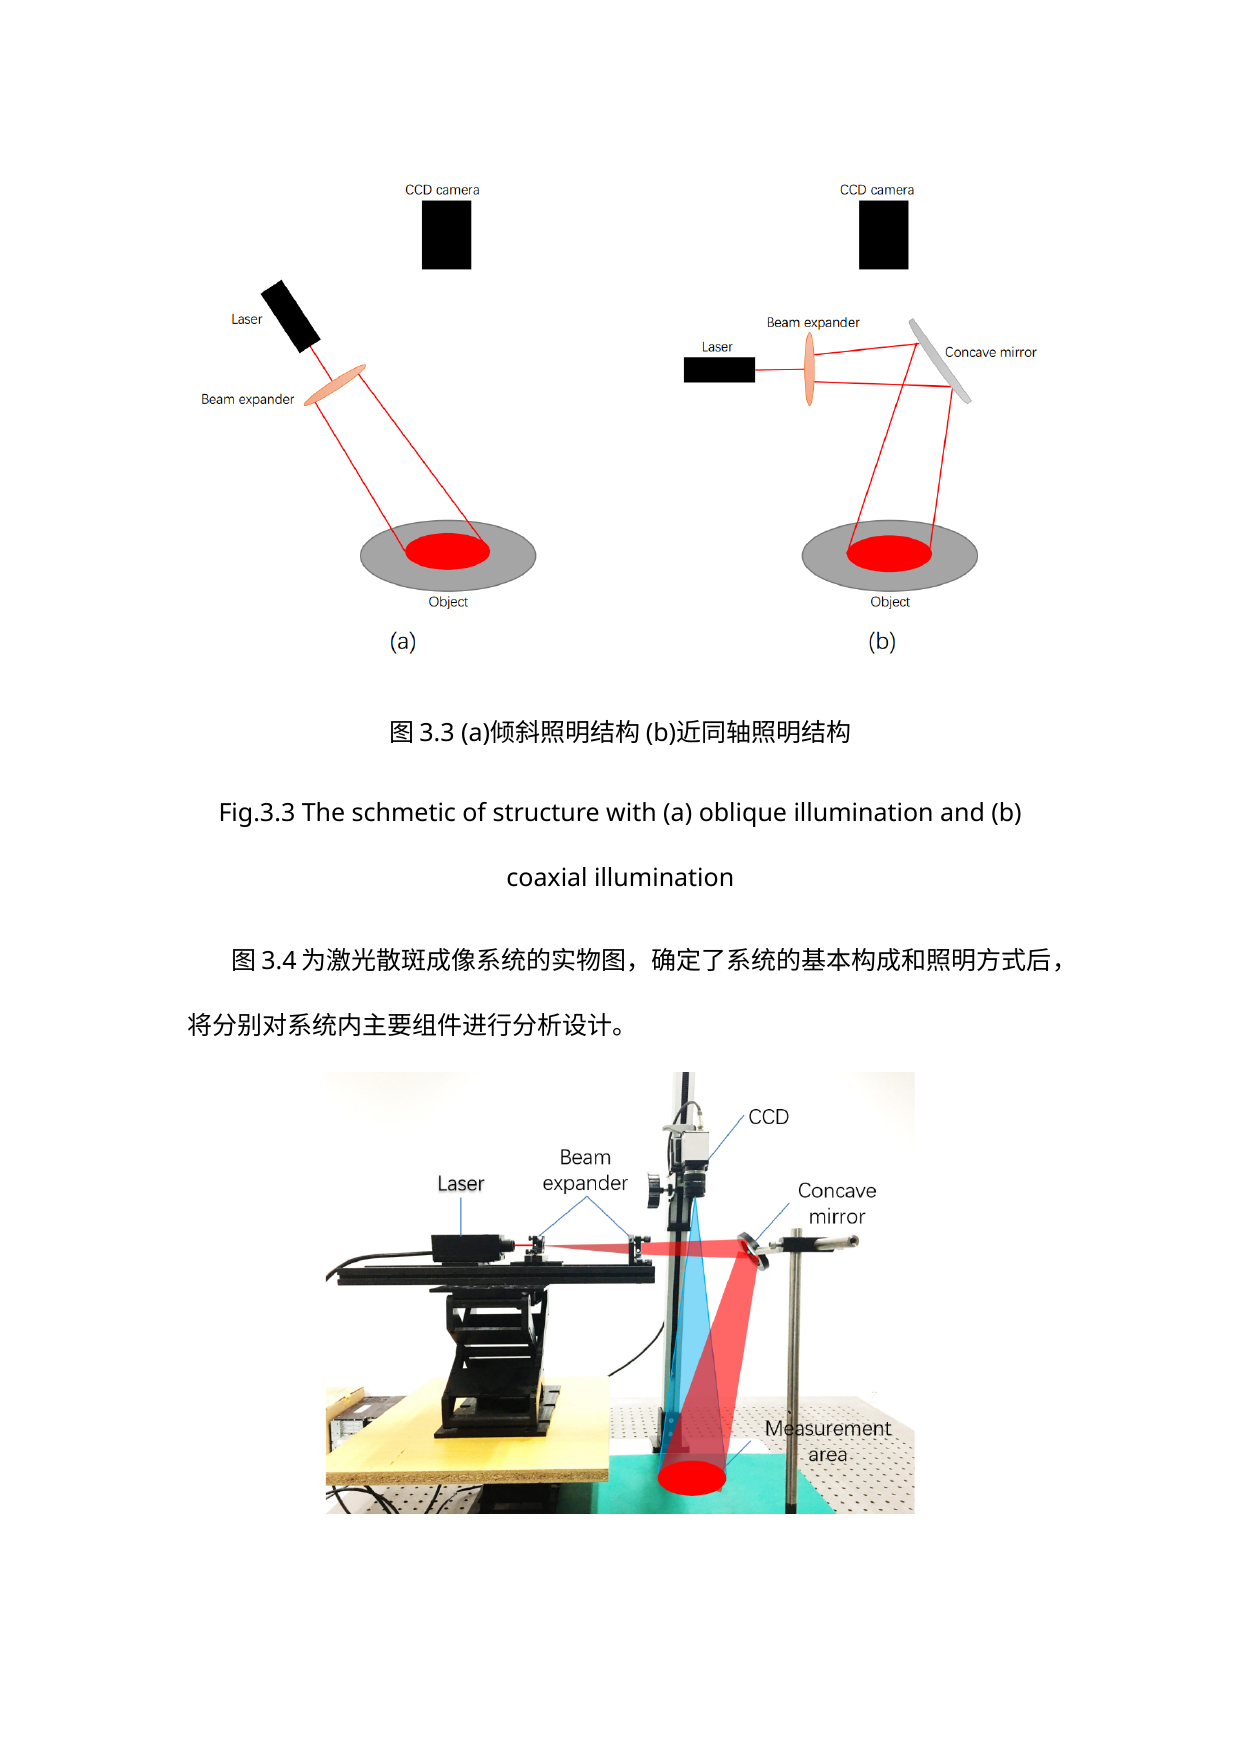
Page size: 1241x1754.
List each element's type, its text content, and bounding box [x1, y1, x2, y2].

picture [325, 1072, 915, 1514]
text 图3.4为激光散斑成像系统的实物图，确定了系统的基本构成和照明方式后，将分别对系统内主要组件进行分析设计。 [187, 926, 1053, 1056]
text 图3.3 (a)倾斜照明结构 (b)近同轴照明结构 [187, 698, 1053, 763]
text Fig.3.3 The schmetic of structure with (a) oblique illumination and (b) coaxial illumination [187, 779, 1053, 909]
picture [187, 162, 1053, 669]
